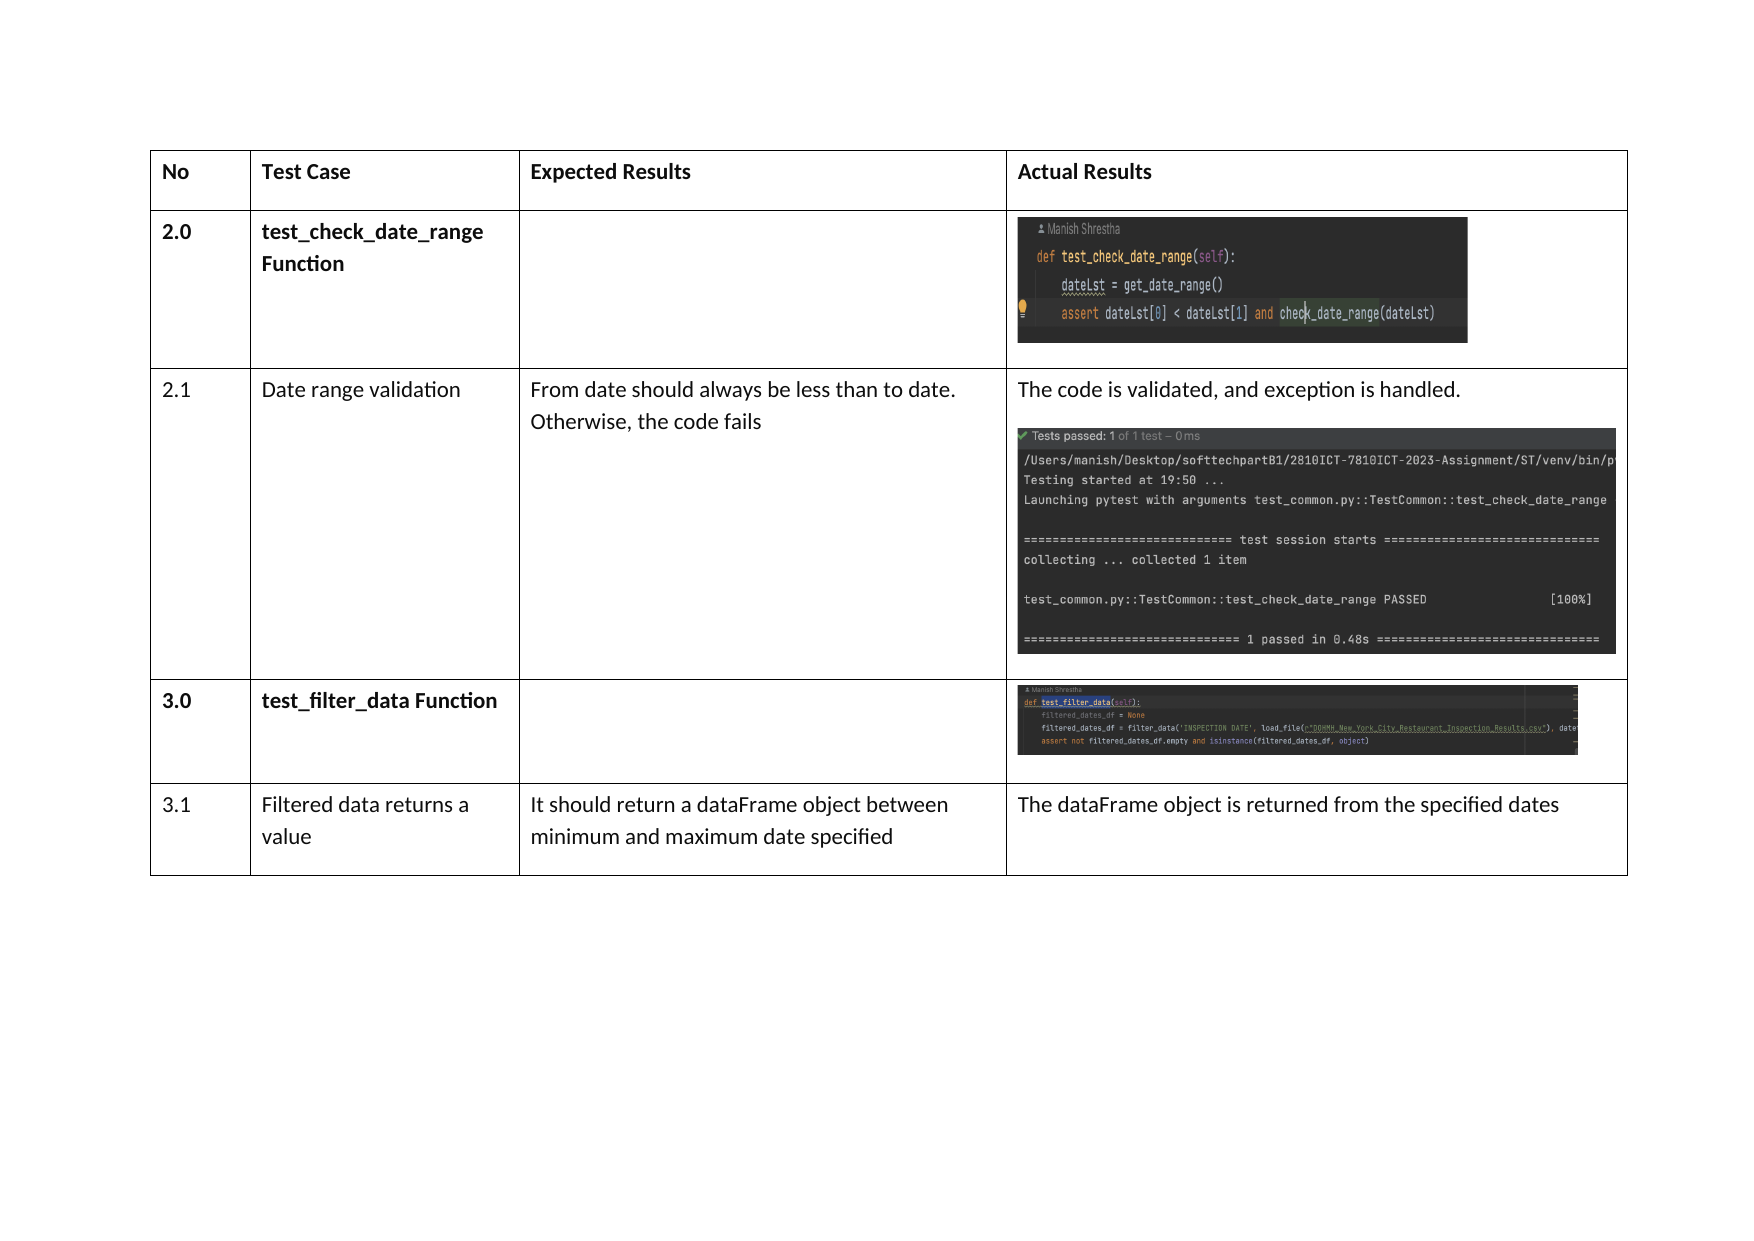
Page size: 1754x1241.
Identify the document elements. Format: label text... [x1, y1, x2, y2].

picture [1017, 685, 1578, 755]
picture [1017, 217, 1468, 343]
table_header Actual Results [1007, 151, 1627, 210]
table_cell 3.1 [151, 784, 250, 875]
table_cell test_check_date_range Function [251, 211, 519, 368]
table_cell 2.1 [151, 369, 250, 678]
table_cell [1007, 784, 1627, 875]
table_cell [520, 680, 1006, 782]
table_cell Filtered data returns a value [251, 784, 519, 875]
table_header Test Case [251, 151, 519, 210]
table_cell 3.0 [151, 680, 250, 782]
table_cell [520, 784, 1006, 875]
table_cell [1007, 211, 1627, 368]
table_cell test_filter_data Function [251, 680, 519, 782]
picture [1017, 428, 1616, 654]
table_cell Date range validation [251, 369, 519, 678]
table_cell [1007, 680, 1627, 782]
table_header No [151, 151, 250, 210]
table_header Expected Results [520, 151, 1006, 210]
table_cell The code is validated, and exception is handled. [1007, 369, 1627, 678]
table_cell [520, 211, 1006, 368]
table_cell From date should always be less than to date. Otherwise, the code fails [520, 369, 1006, 678]
table_cell 2.0 [151, 211, 250, 368]
